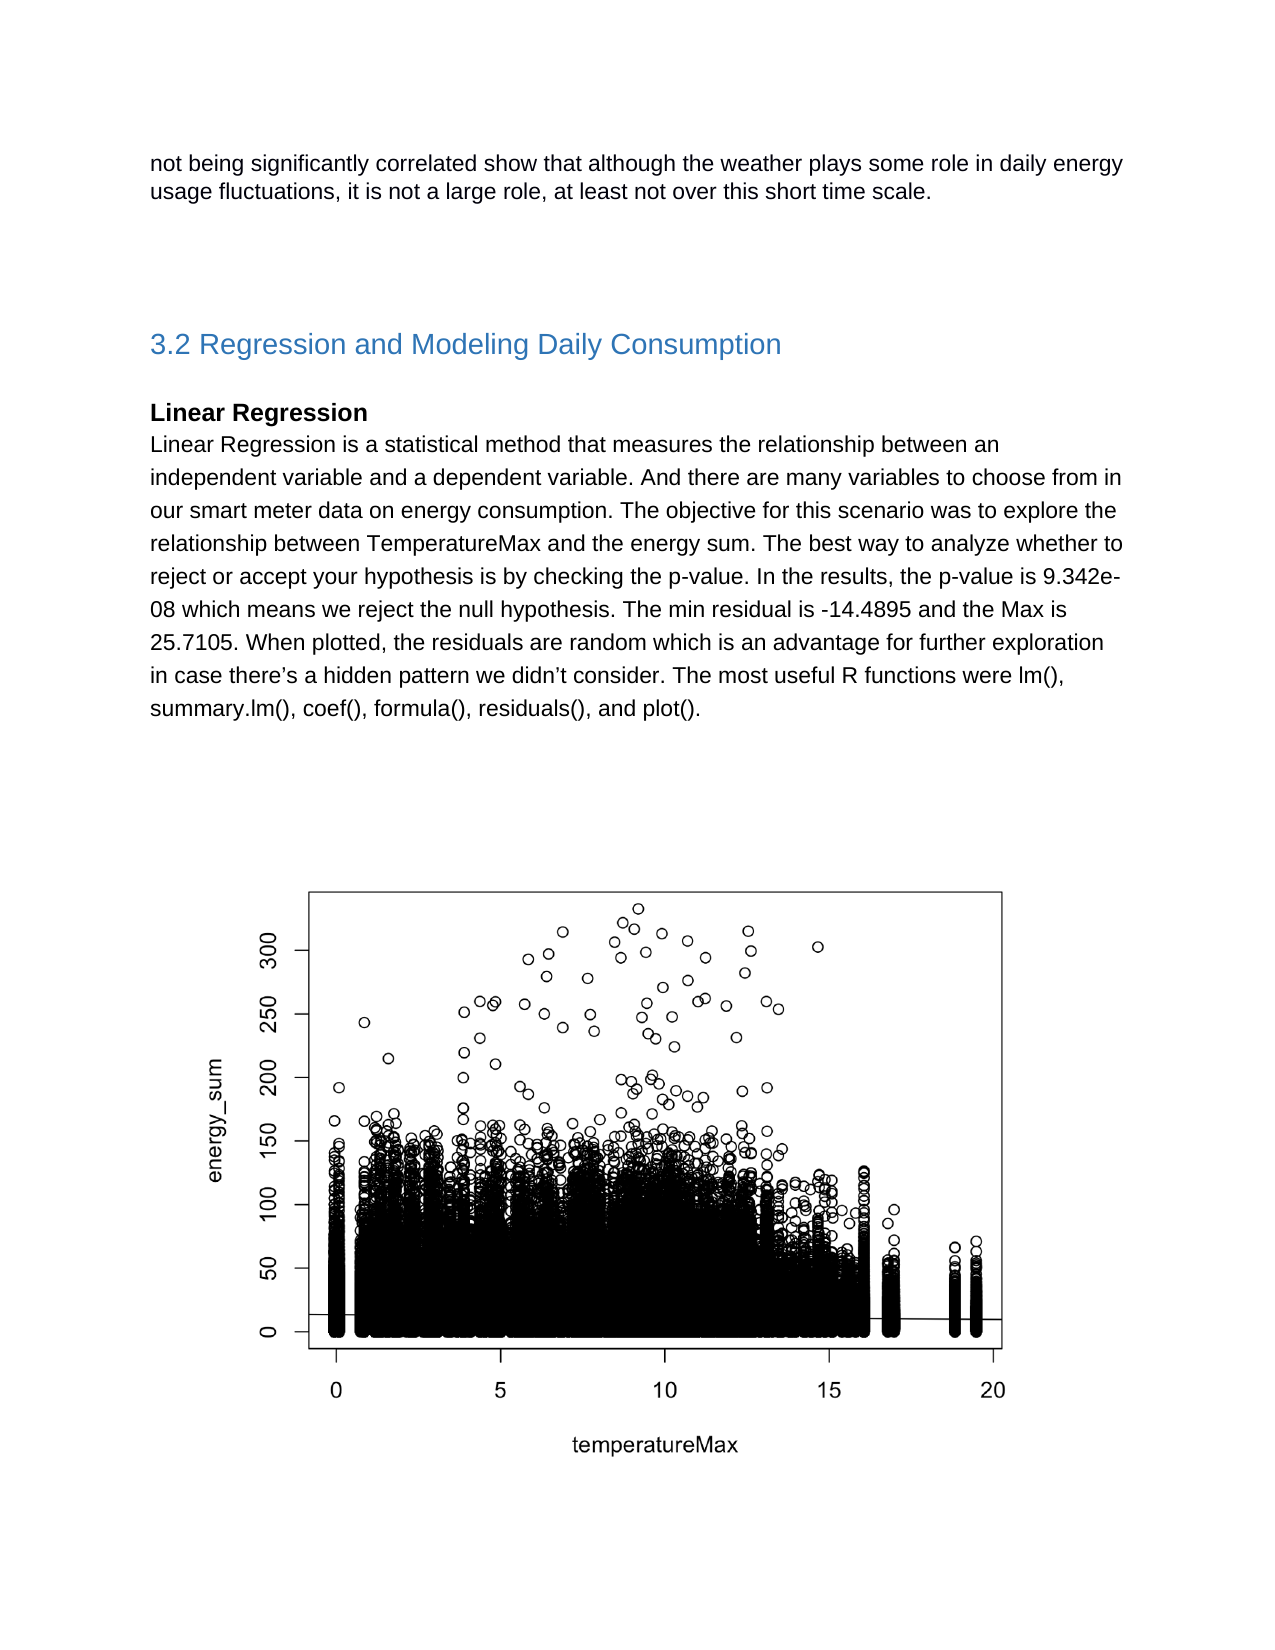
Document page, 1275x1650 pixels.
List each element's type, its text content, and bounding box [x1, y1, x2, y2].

picture [150, 826, 1125, 1466]
text Linear Regression [150, 398, 1125, 427]
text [150, 150, 1125, 204]
subtitle 3.2 Regression and Modeling Daily Consumption [150, 332, 1125, 359]
text Linear Regression is a statistical method that measures the relationship between an independent variable and a dependent variable. And there are many variables to choose from in our smart meter data on energy consumption. The objective for this scenario was to explore the relationship between TemperatureMax and the energy sum. The best way to analyze whether to reject or accept your hypothesis is by checking the p-value. In the results, the p-value is 9.342e-08 which means we reject the null hypothesis. The min residual is -14.4895 and the Max is 25.7105. When plotted, the residuals are random which is an advantage for further exploration in case there’s a hidden pattern we didn’t consider. The most useful R functions were lm(), summary.lm(), coef(), formula(), residuals(), and plot(). [150, 431, 1125, 721]
